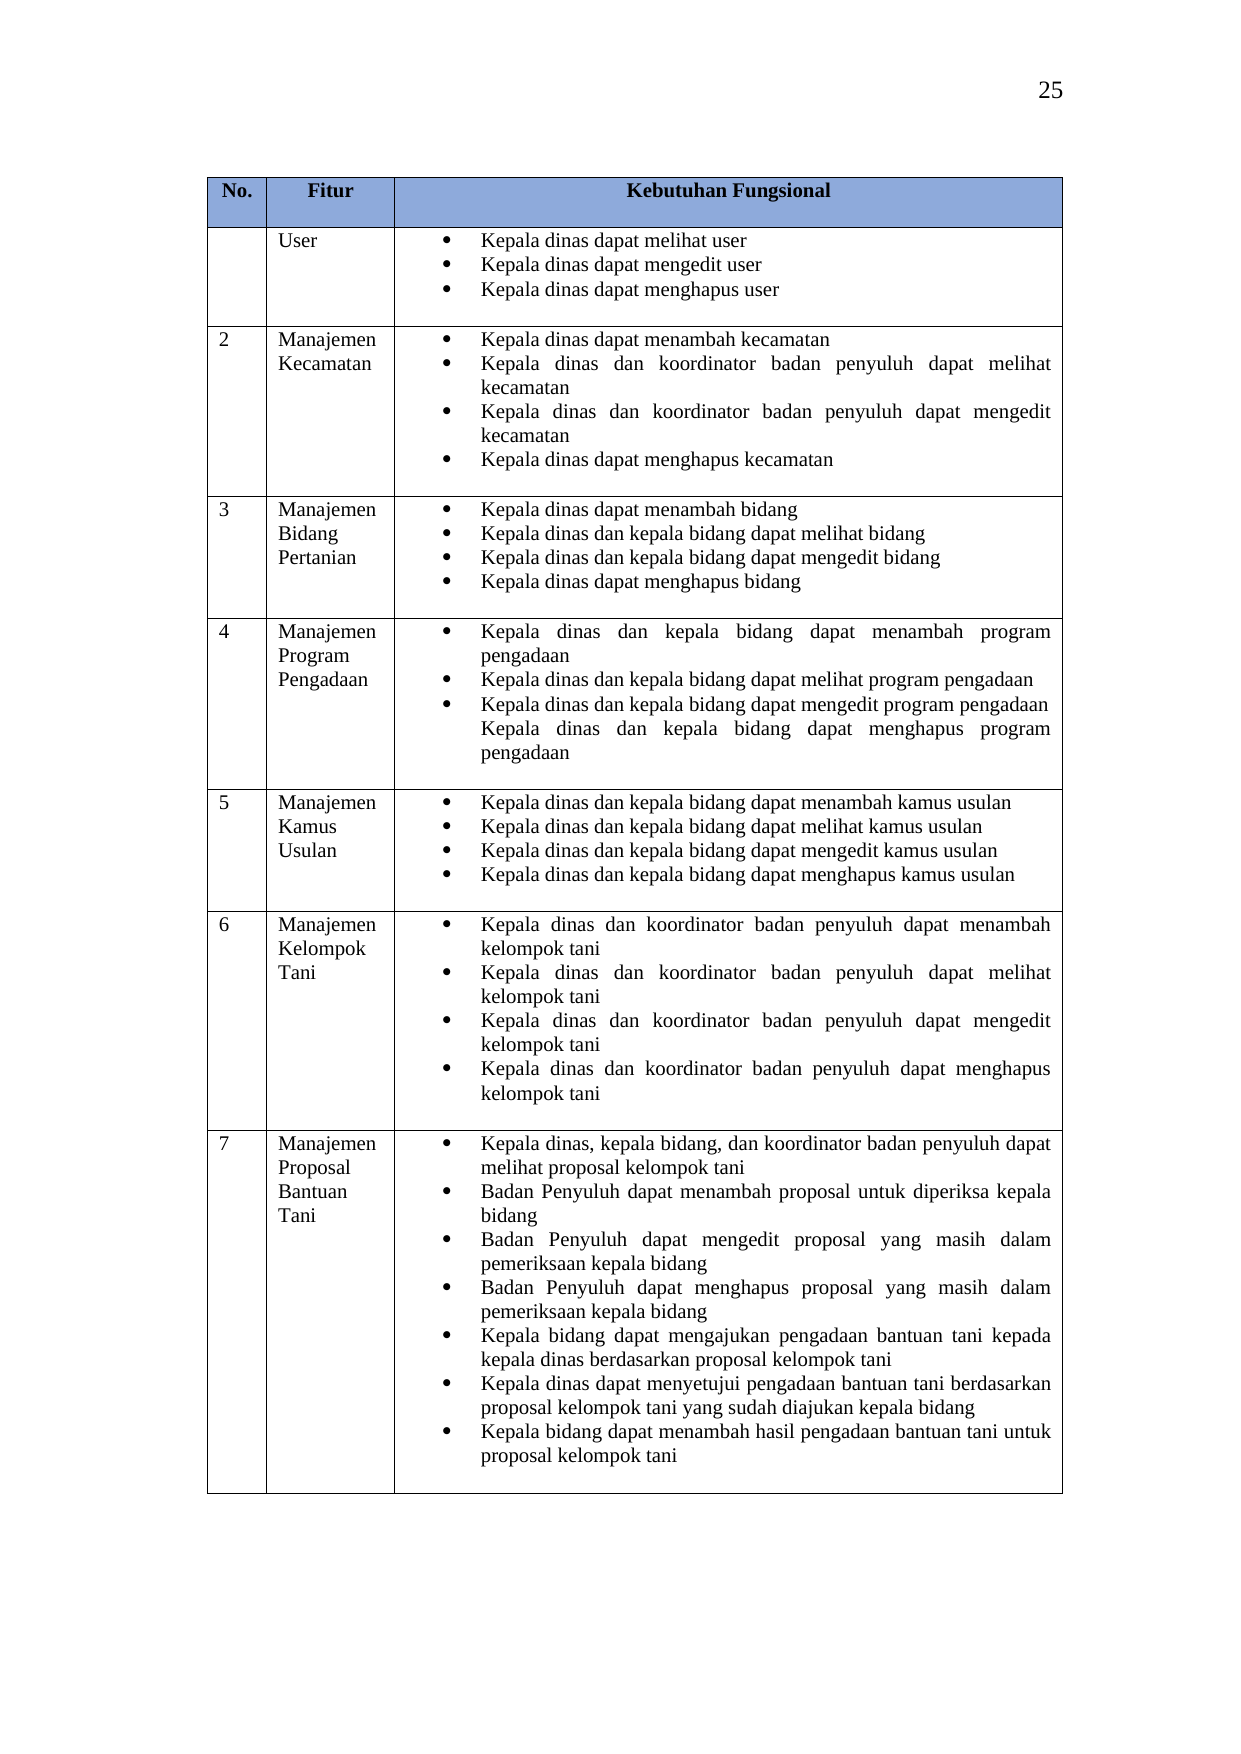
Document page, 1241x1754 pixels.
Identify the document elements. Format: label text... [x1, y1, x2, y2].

table_cell Kepala dinas dapat menambah bidang Kepala dinas dan kepala bidang dapat melihat bidang Kepala dinas dan kepala bidang dapat mengedit bidang Kepala dinas dapat menghapus bidang [395, 497, 1062, 618]
table_cell Manajemen Proposal Bantuan Tani [267, 1131, 394, 1492]
table_cell 6 [208, 912, 266, 1129]
table_cell Kepala dinas dan koordinator badan penyuluh dapat menambah kelompok tani Kepala dinas dan koordinator badan penyuluh dapat melihat kelompok tani Kepala dinas dan koordinator badan penyuluh dapat mengedit kelompok tani Kepala dinas dan koordinator badan penyuluh dapat menghapus kelompok tani [395, 912, 1062, 1129]
table_cell Kepala dinas dan kepala bidang dapat menambah kamus usulan Kepala dinas dan kepala bidang dapat melihat kamus usulan Kepala dinas dan kepala bidang dapat mengedit kamus usulan Kepala dinas dan kepala bidang dapat menghapus kamus usulan [395, 790, 1062, 911]
table_cell Kepala dinas, kepala bidang, dan koordinator badan penyuluh dapat melihat proposal kelompok tani Badan Penyuluh dapat menambah proposal untuk diperiksa kepala bidang Badan Penyuluh dapat mengedit proposal yang masih dalam pemeriksaan kepala bidang Badan Penyuluh dapat menghapus proposal yang masih dalam pemeriksaan kepala bidang Kepala bidang dapat mengajukan pengadaan bantuan tani kepada kepala dinas berdasarkan proposal kelompok tani Kepala dinas dapat menyetujui pengadaan bantuan tani berdasarkan proposal kelompok tani yang sudah diajukan kepala bidang Kepala bidang dapat menambah hasil pengadaan bantuan tani untuk proposal kelompok tani [395, 1131, 1062, 1492]
table_cell 5 [208, 790, 266, 911]
table_cell Manajemen Kamus Usulan [267, 790, 394, 911]
table_cell Manajemen Kecamatan [267, 327, 394, 496]
table_cell Manajemen Kelompok Tani [267, 912, 394, 1129]
table_header No. [208, 178, 266, 227]
table_cell 3 [208, 497, 266, 618]
table_cell 4 [208, 619, 266, 789]
table_cell Manajemen Program Pengadaan [267, 619, 394, 789]
table_cell 7 [208, 1131, 266, 1492]
table_cell Kepala dinas dapat menambah kecamatan Kepala dinas dan koordinator badan penyuluh dapat melihat kecamatan Kepala dinas dan koordinator badan penyuluh dapat mengedit kecamatan Kepala dinas dapat menghapus kecamatan [395, 327, 1062, 496]
table_header Fitur [267, 178, 394, 227]
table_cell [395, 228, 1062, 326]
table_cell Kepala dinas dan kepala bidang dapat menambah program pengadaan Kepala dinas dan kepala bidang dapat melihat program pengadaan Kepala dinas dan kepala bidang dapat mengedit program pengadaan Kepala dinas dan kepala bidang dapat menghapus program pengadaan [395, 619, 1062, 789]
table_header Kebutuhan Fungsional [395, 178, 1062, 227]
table_cell Pengaturan User [267, 228, 394, 326]
table_cell 2 [208, 327, 266, 496]
table_cell 1 [208, 228, 266, 326]
table_cell Manajemen Bidang Pertanian [267, 497, 394, 618]
